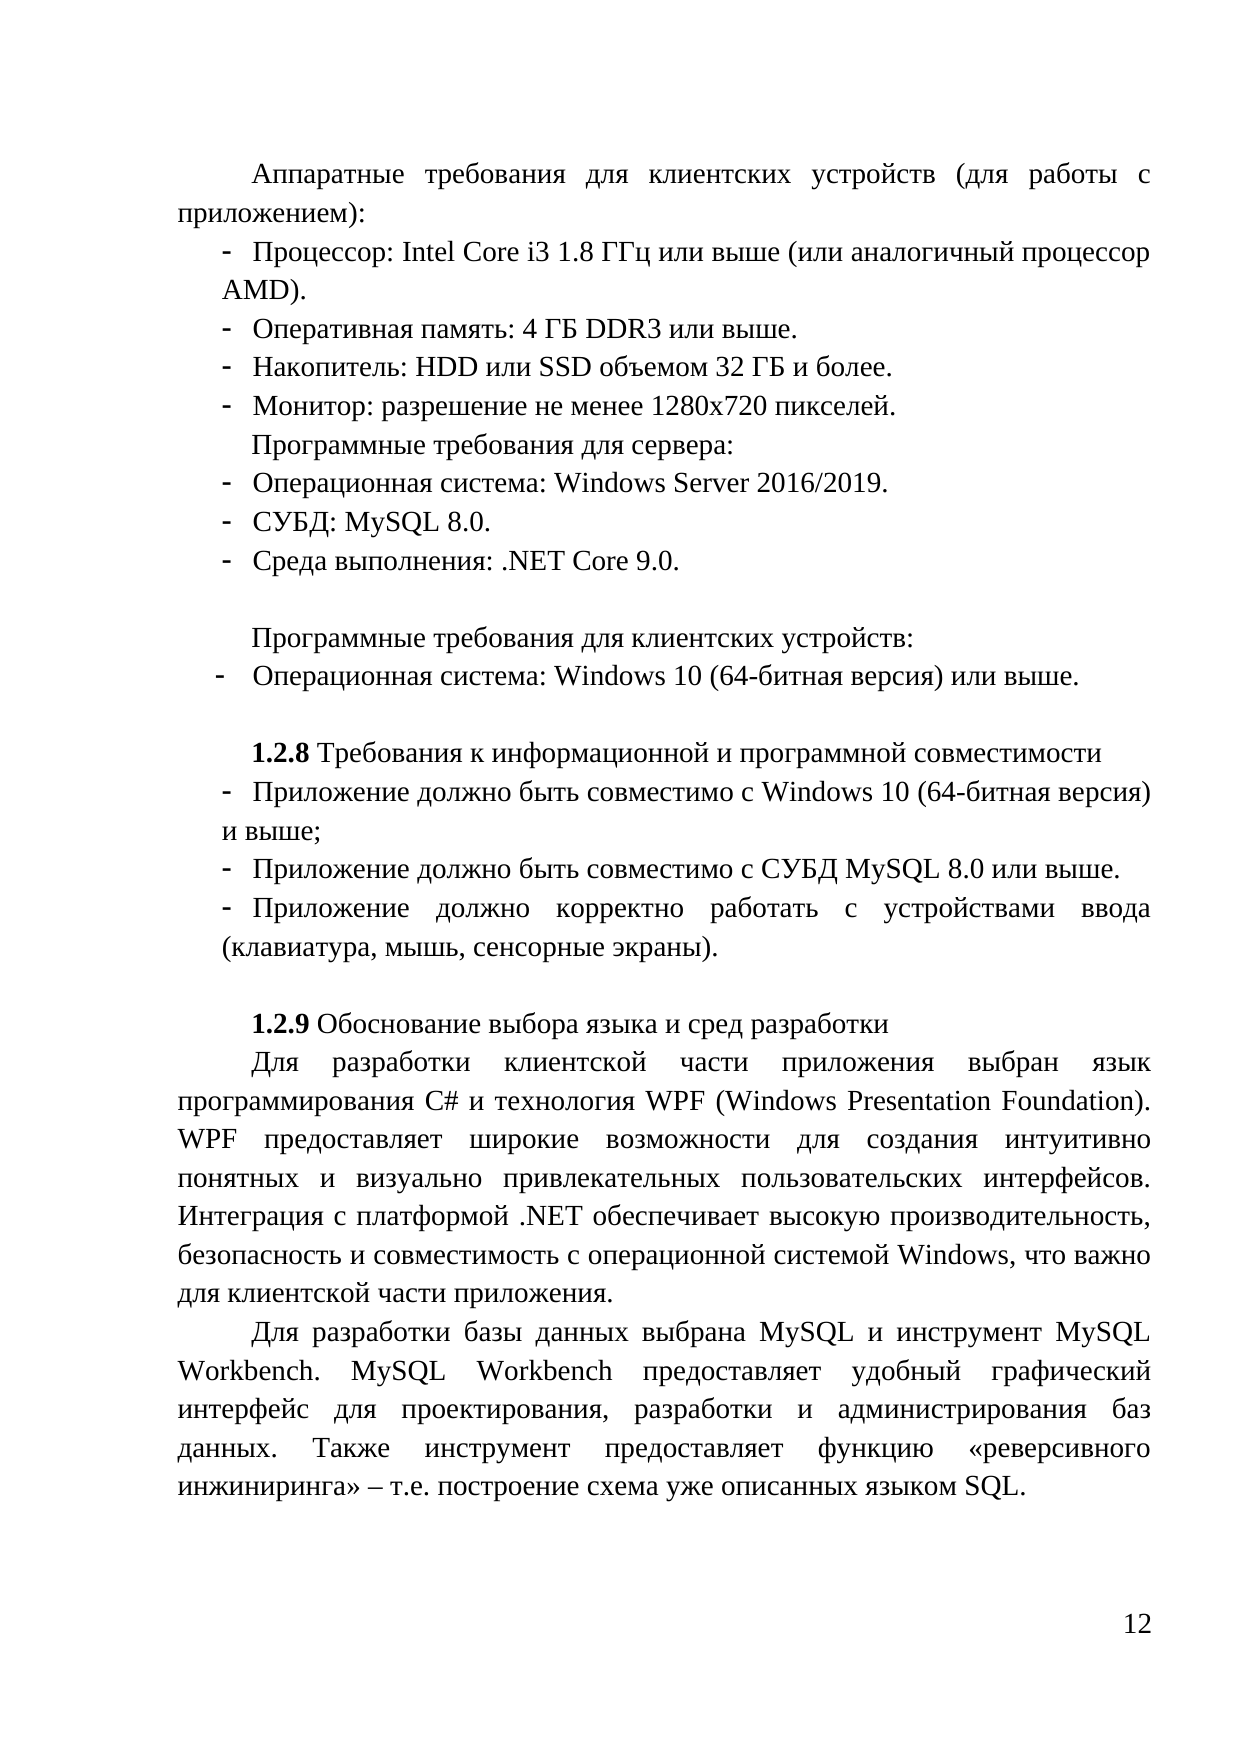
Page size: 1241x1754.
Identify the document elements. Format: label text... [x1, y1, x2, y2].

list Монитор: разрешение не менее 1280x720 пикселей. [222, 388, 1152, 422]
list Операционная система: Windows 10 (64-битная версия) или выше. [215, 658, 1152, 692]
text Для разработки клиентской части приложения выбран язык программирования C# и технология WPF (Windows Presentation Foundation). WPF предоставляет широкие возможности для создания интуитивно понятных и визуально привлекательных пользовательских интерфейсов. Интеграция с платформой .NET обеспечивает высокую производительность, безопасность и совместимость с операционной системой Windows, что важно для клиентской части приложения. [177, 1044, 1152, 1309]
text Программные требования для сервера: [177, 427, 1152, 460]
list СУБД: MySQL 8.0. [222, 504, 1152, 538]
text 1.2.9 Обоснование выбора языка и сред разработки [177, 1006, 1152, 1039]
list Приложение должно быть совместимо с СУБД MySQL 8.0 или выше. [222, 851, 1152, 885]
list Накопитель: HDD или SSD объемом 32 ГБ и более. [222, 349, 1152, 383]
list Приложение должно быть совместимо с Windows 10 (64-битная версия) и выше; [222, 774, 1152, 846]
list Процессор: Intel Core i3 1.8 ГГц или выше (или аналогичный процессор AMD). [222, 234, 1152, 306]
text 1.2.8 Требования к информационной и программной совместимости [177, 736, 1152, 769]
text Программные требования для клиентских устройств: [177, 620, 1152, 653]
text Для разработки базы данных выбрана MySQL и инструмент MySQL Workbench. MySQL Workbench предоставляет удобный графический интерфейс для проектирования, разработки и администрирования баз данных. Также инструмент предоставляет функцию «реверсивного инжиниринга» – т.е. построение схема уже описанных языком SQL. [177, 1314, 1152, 1502]
list Приложение должно корректно работать с устройствами ввода (клавиатура, мышь, сенсорные экраны). [222, 890, 1152, 962]
list Оперативная память: 4 ГБ DDR3 или выше. [222, 311, 1152, 344]
list Среда выполнения: .NET Core 9.0. [222, 543, 1152, 576]
text Аппаратные требования для клиентских устройств (для работы с приложением): [177, 157, 1152, 229]
list Операционная система: Windows Server 2016/2019. [222, 465, 1152, 499]
